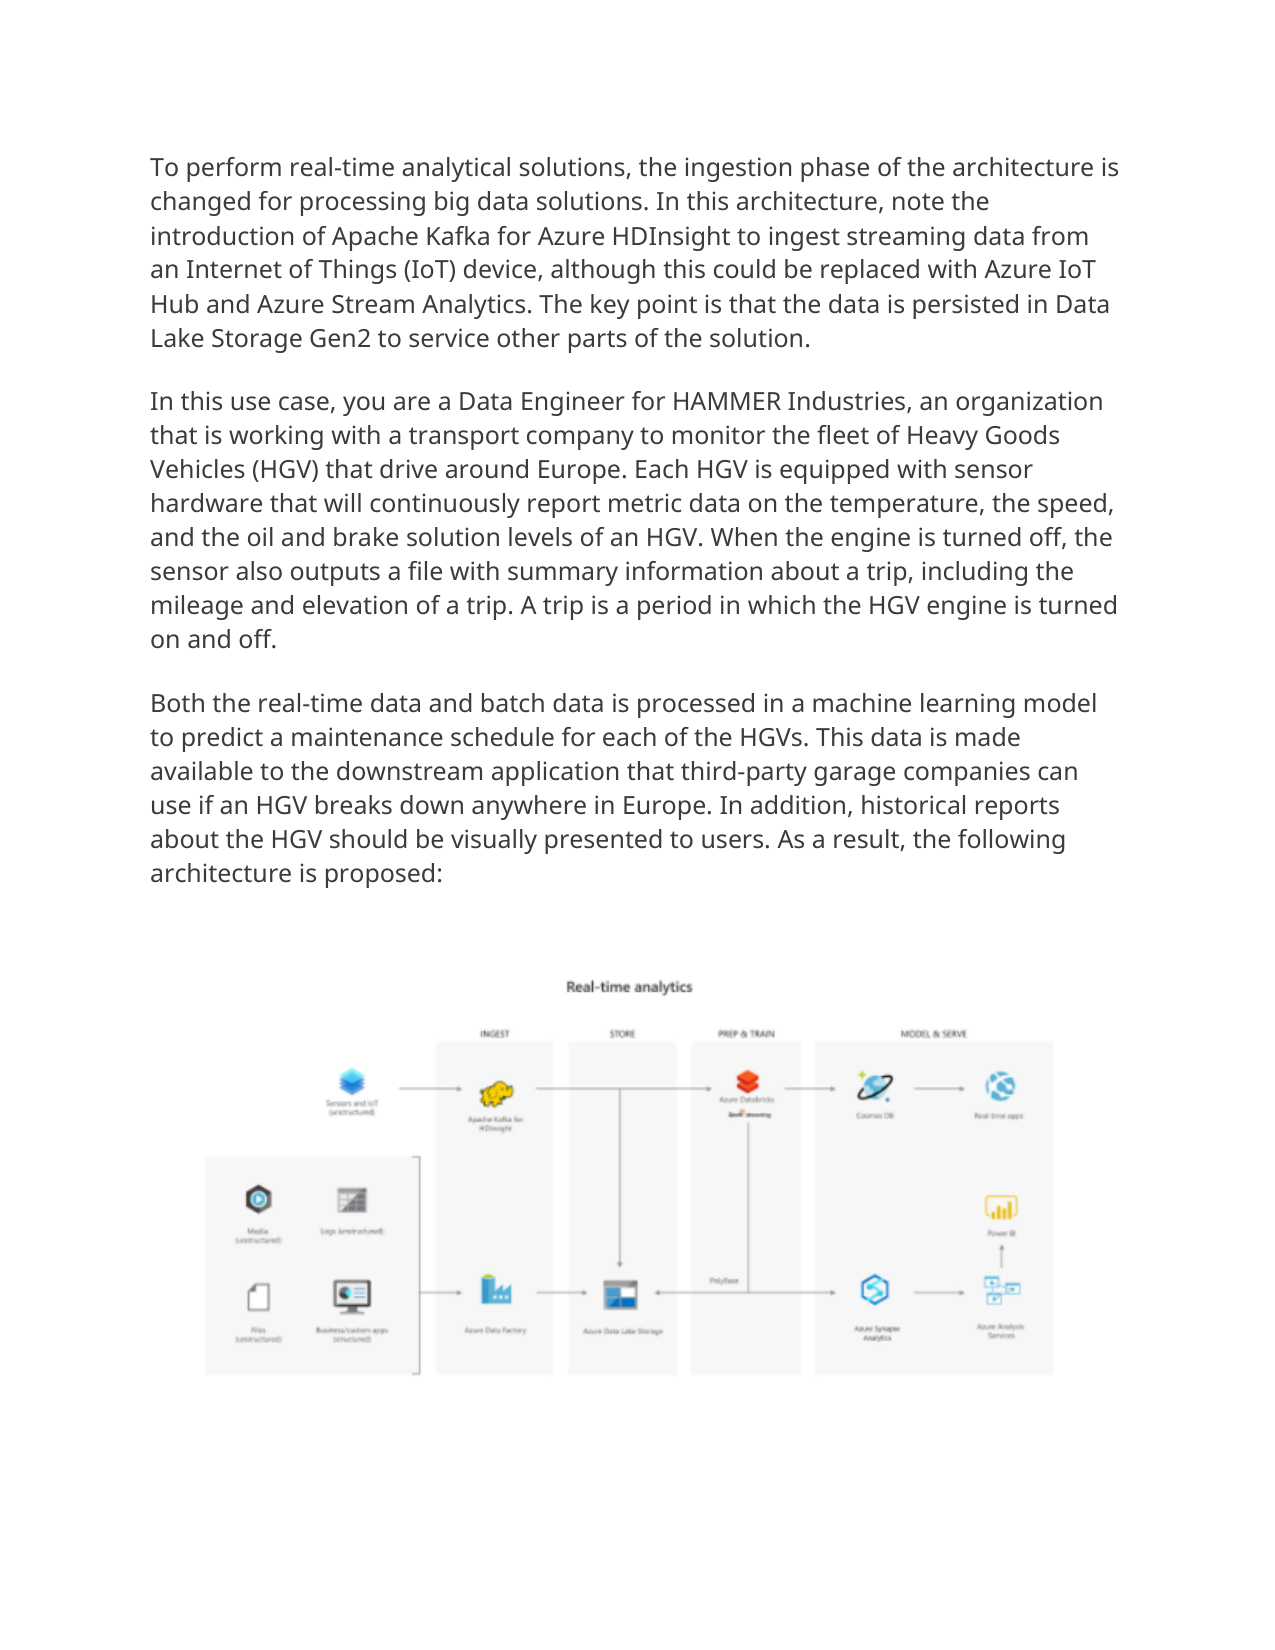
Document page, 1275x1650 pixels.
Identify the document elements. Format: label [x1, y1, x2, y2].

picture [150, 952, 1125, 1406]
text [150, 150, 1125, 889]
